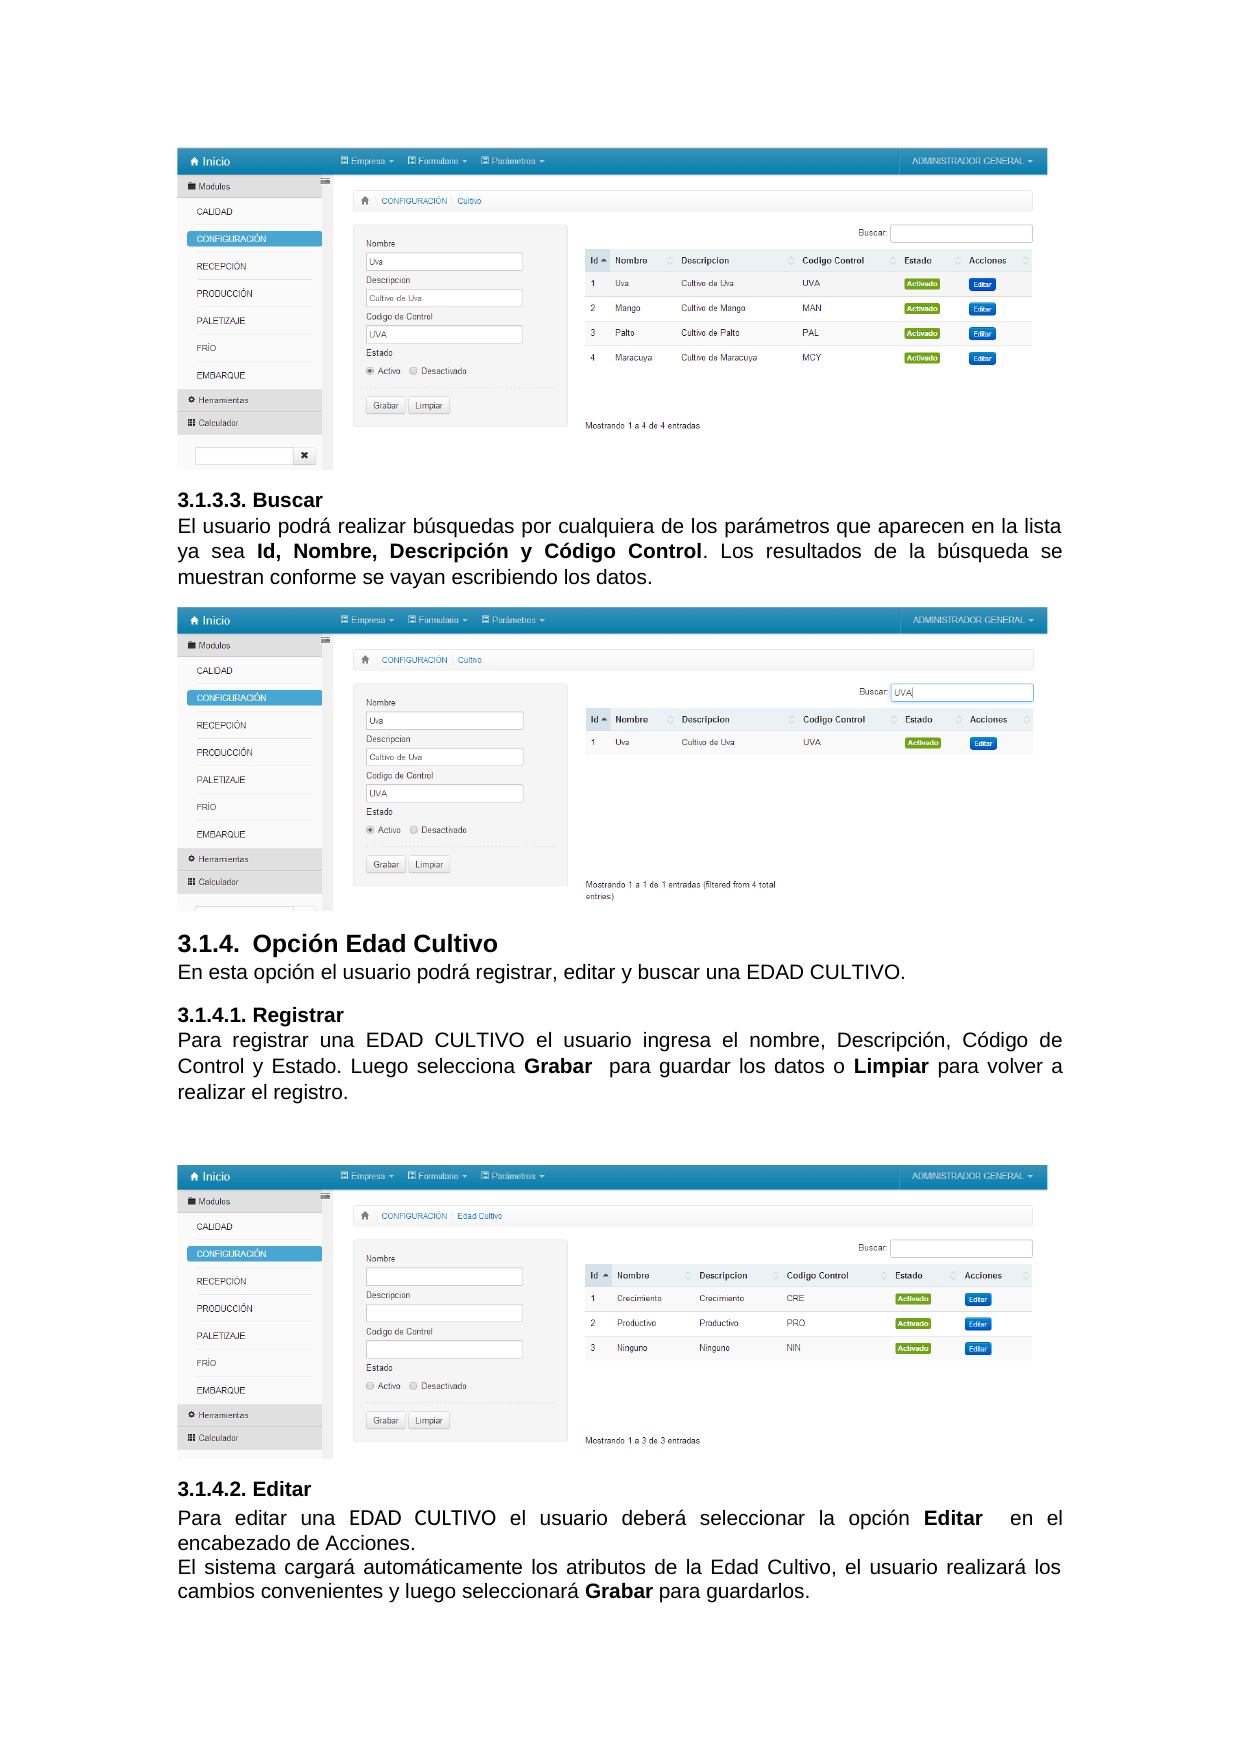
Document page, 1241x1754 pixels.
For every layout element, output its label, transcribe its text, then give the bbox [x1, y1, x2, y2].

picture [177, 634, 1048, 911]
picture [177, 147, 1048, 169]
picture [177, 607, 1048, 628]
text Para registrar una EDAD CULTIVO el usuario ingresa el nombre, Descripción, Código de Control y Estado. Luego selecciona Grabar para guardar los datos o Limpiar para volver a realizar el registro. [177, 1028, 1063, 1104]
picture [177, 175, 1048, 470]
text En esta opción el usuario podrá registrar, editar y buscar una EDAD CULTIVO. [177, 960, 1063, 984]
picture [177, 1190, 1048, 1459]
text El usuario podrá realizar búsquedas por cualquiera de los parámetros que aparecen en la lista ya sea Id, Nombre, Descripción y Código Control. Los resultados de la búsqueda se muestran conforme se vayan escribiendo los datos. [177, 513, 1063, 589]
text Para editar una EDAD CULTIVO el usuario deberá seleccionar la opción Editar en el encabezado de Acciones. [177, 1503, 1063, 1554]
subtitle Registrar [177, 1002, 1063, 1026]
subtitle Buscar [177, 488, 1063, 512]
subtitle Opción Edad Cultivo [177, 929, 1063, 958]
subtitle Editar [177, 1477, 1063, 1501]
text El sistema cargará automáticamente los atributos de la Edad Cultivo, el usuario realizará los cambios convenientes y luego seleccionará Grabar para guardarlos. [177, 1554, 1063, 1602]
picture [177, 1165, 1048, 1184]
